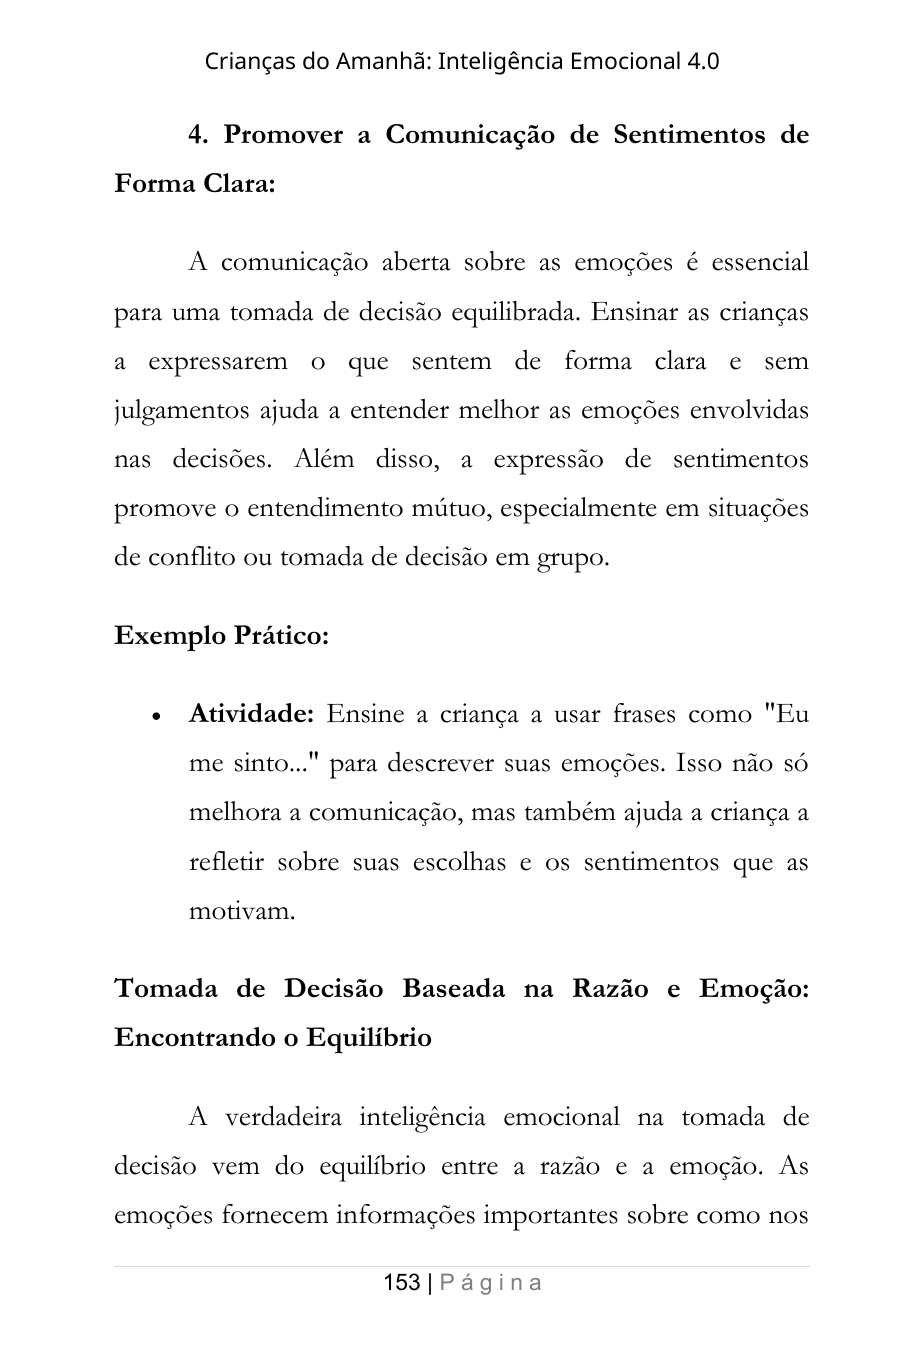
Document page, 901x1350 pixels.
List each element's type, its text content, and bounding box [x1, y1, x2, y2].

text 4. Promover a Comunicação de Sentimentos de Forma Clara: [114, 118, 810, 200]
text Tomada de Decisão Baseada na Razão e Emoção: Encontrando o Equilíbrio [114, 972, 810, 1054]
text Exemplo Prático: [114, 619, 810, 652]
text A comunicação aberta sobre as emoções é essencial para uma tomada de decisão equilibrada. Ensinar as crianças a expressarem o que sentem de forma clara e sem julgamentos ajuda a entender melhor as emoções envolvidas nas decisões. Além disso, a expressão de sentimentos promove o entendimento mútuo, especialmente em situações de conflito ou tomada de decisão em grupo. [114, 246, 810, 573]
list Atividade: Ensine a criança a usar frases como "Eu me sinto..." para descrever suas emoções. Isso não só melhora a comunicação, mas também ajuda a criança a refletir sobre suas escolhas e os sentimentos que as motivam. [151, 697, 810, 927]
